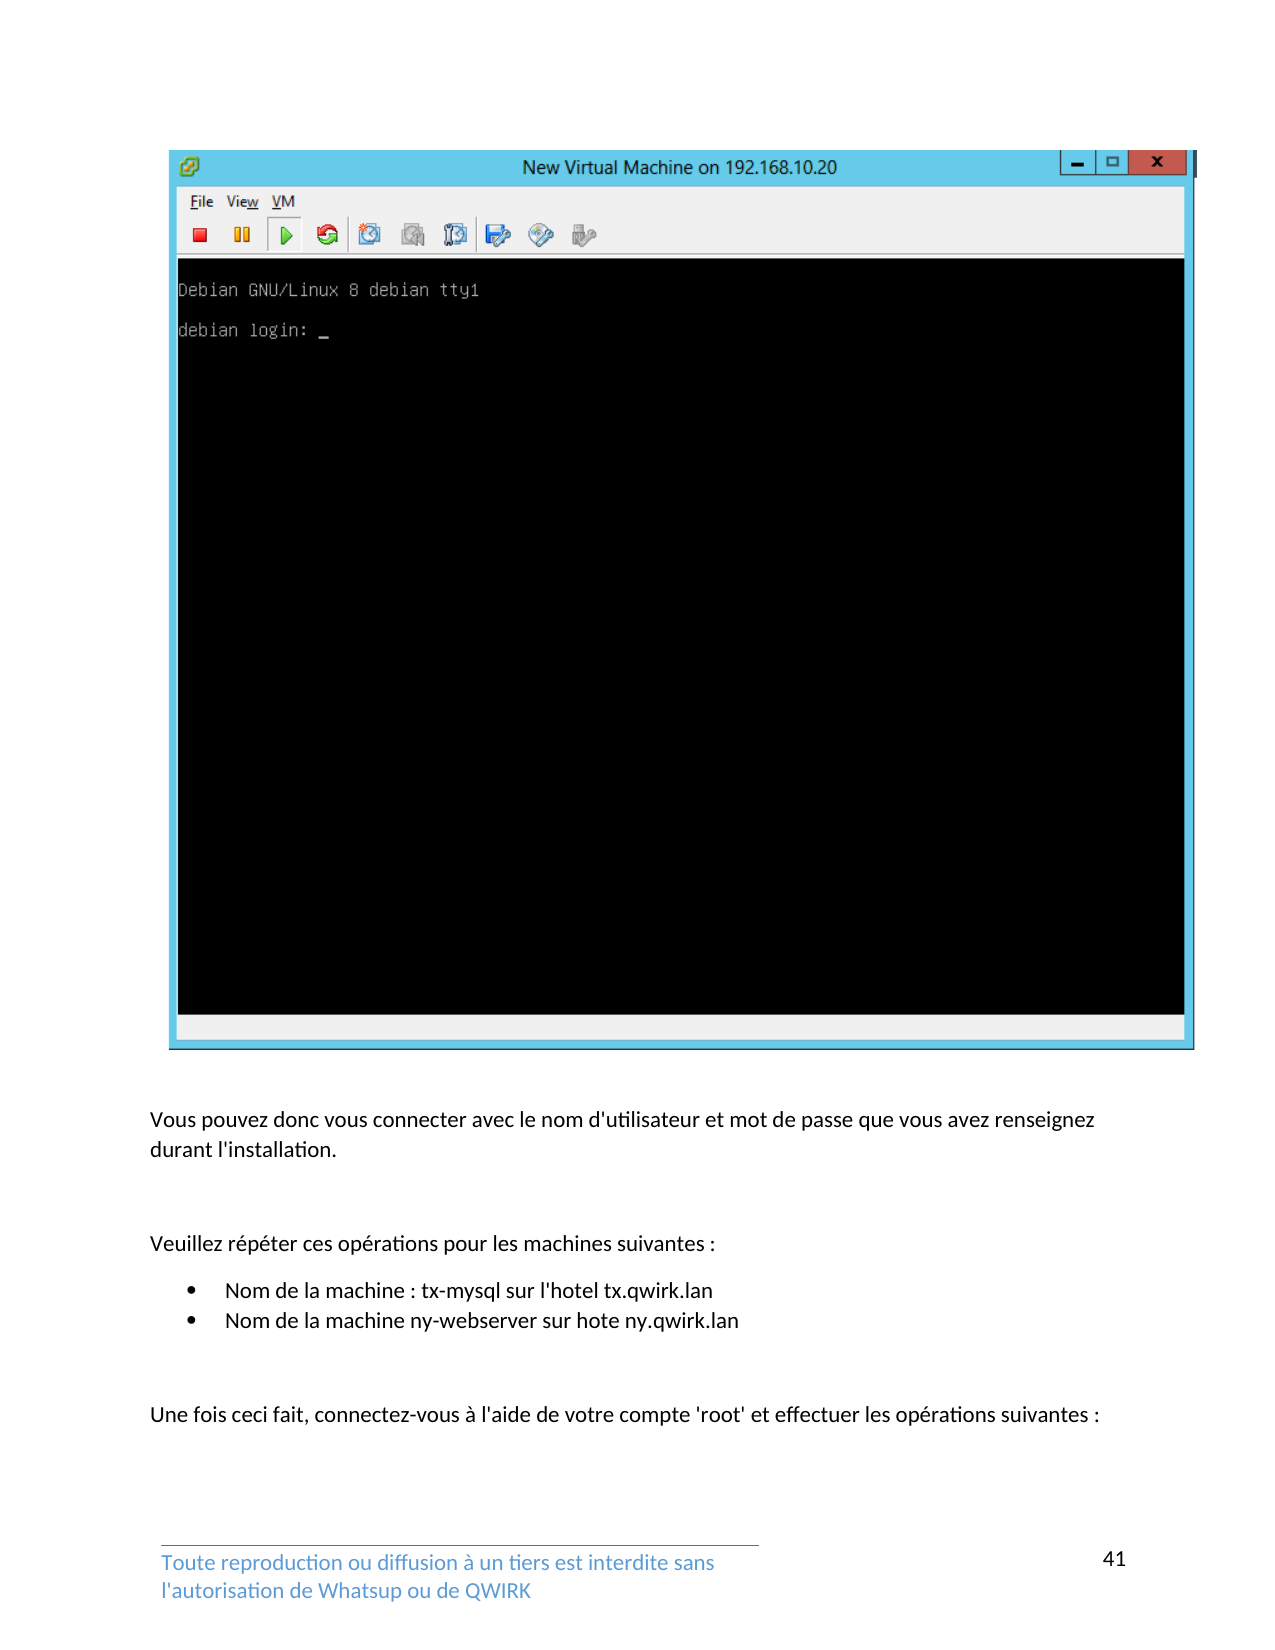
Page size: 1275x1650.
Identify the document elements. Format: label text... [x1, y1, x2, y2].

list Nom de la machine ny-webserver sur hote ny.qwirk.lan [187, 1306, 1125, 1334]
text Une fois ceci fait, connectez-vous à l'aide de votre compte 'root' et effectuer les opérations suivantes : [150, 1400, 1125, 1428]
text Veuillez répéter ces opérations pour les machines suivantes : [150, 1229, 1125, 1257]
text Vous pouvez donc vous connecter avec le nom d'utilisateur et mot de passe que vous avez renseignez durant l'installation. [150, 1105, 1125, 1163]
list Nom de la machine : tx-mysql sur l'hotel tx.qwirk.lan [187, 1276, 1125, 1304]
